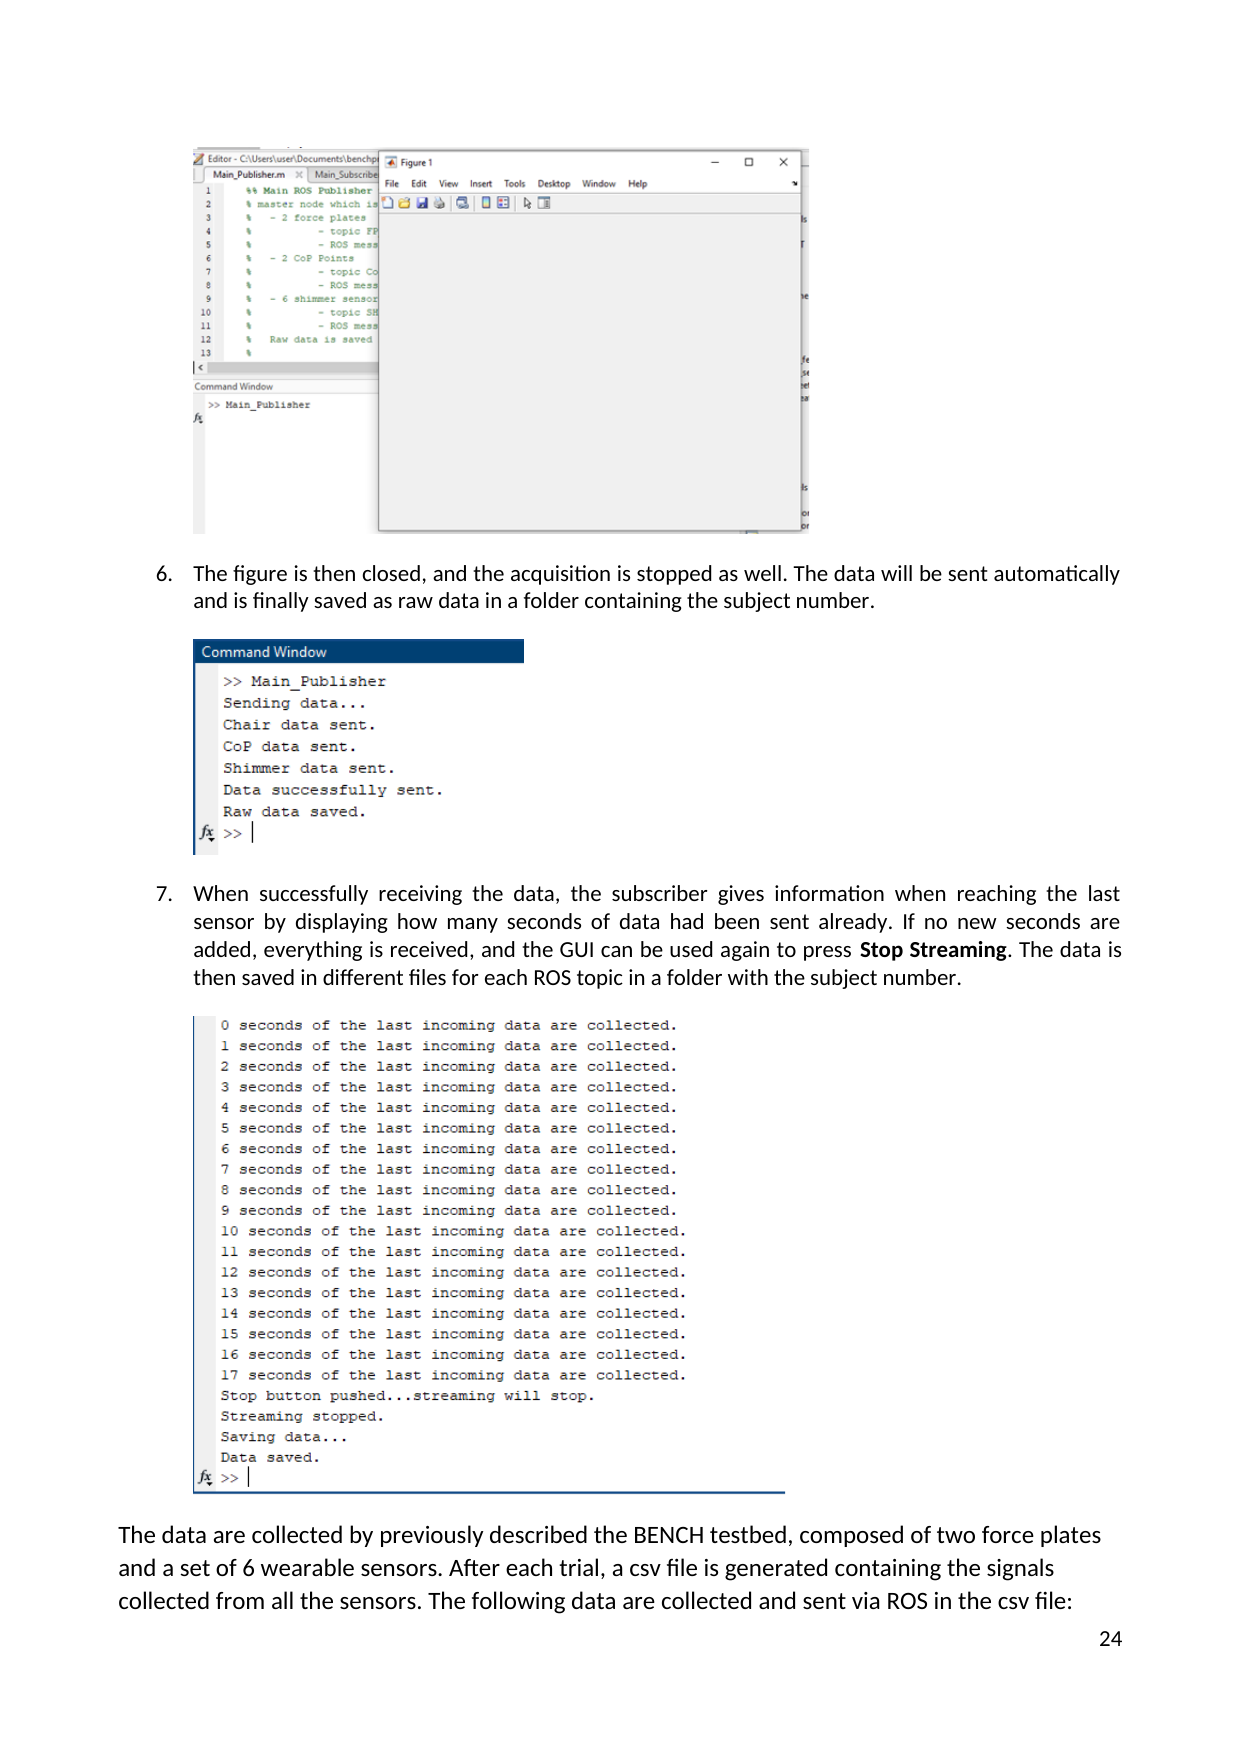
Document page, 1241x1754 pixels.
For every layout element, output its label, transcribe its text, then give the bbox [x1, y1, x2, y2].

picture [193, 147, 810, 534]
picture [193, 1016, 786, 1495]
list The figure is then closed, and the acquisition is stopped as well. The data will be sent automatically and is finally saved as raw data in a folder containing the subject number. [156, 559, 1122, 615]
list When successfully receiving the data, the subscriber gives information when reaching the last sensor by displaying how many seconds of data had been sent already. If no new seconds are added, everything is received, and the GUI can be used again to press Stop Streaming. The data is then saved in different files for each ROS topic in a folder with the subject number. [156, 879, 1122, 991]
picture [193, 639, 524, 855]
text The data are collected by previously described the BENCH testbed, composed of two force plates and a set of 6 wearable sensors. After each trial, a csv file is generated containing the signals collected from all the sensors. The following data are collected and sent via ROS in the csv file: [118, 1519, 1122, 1616]
